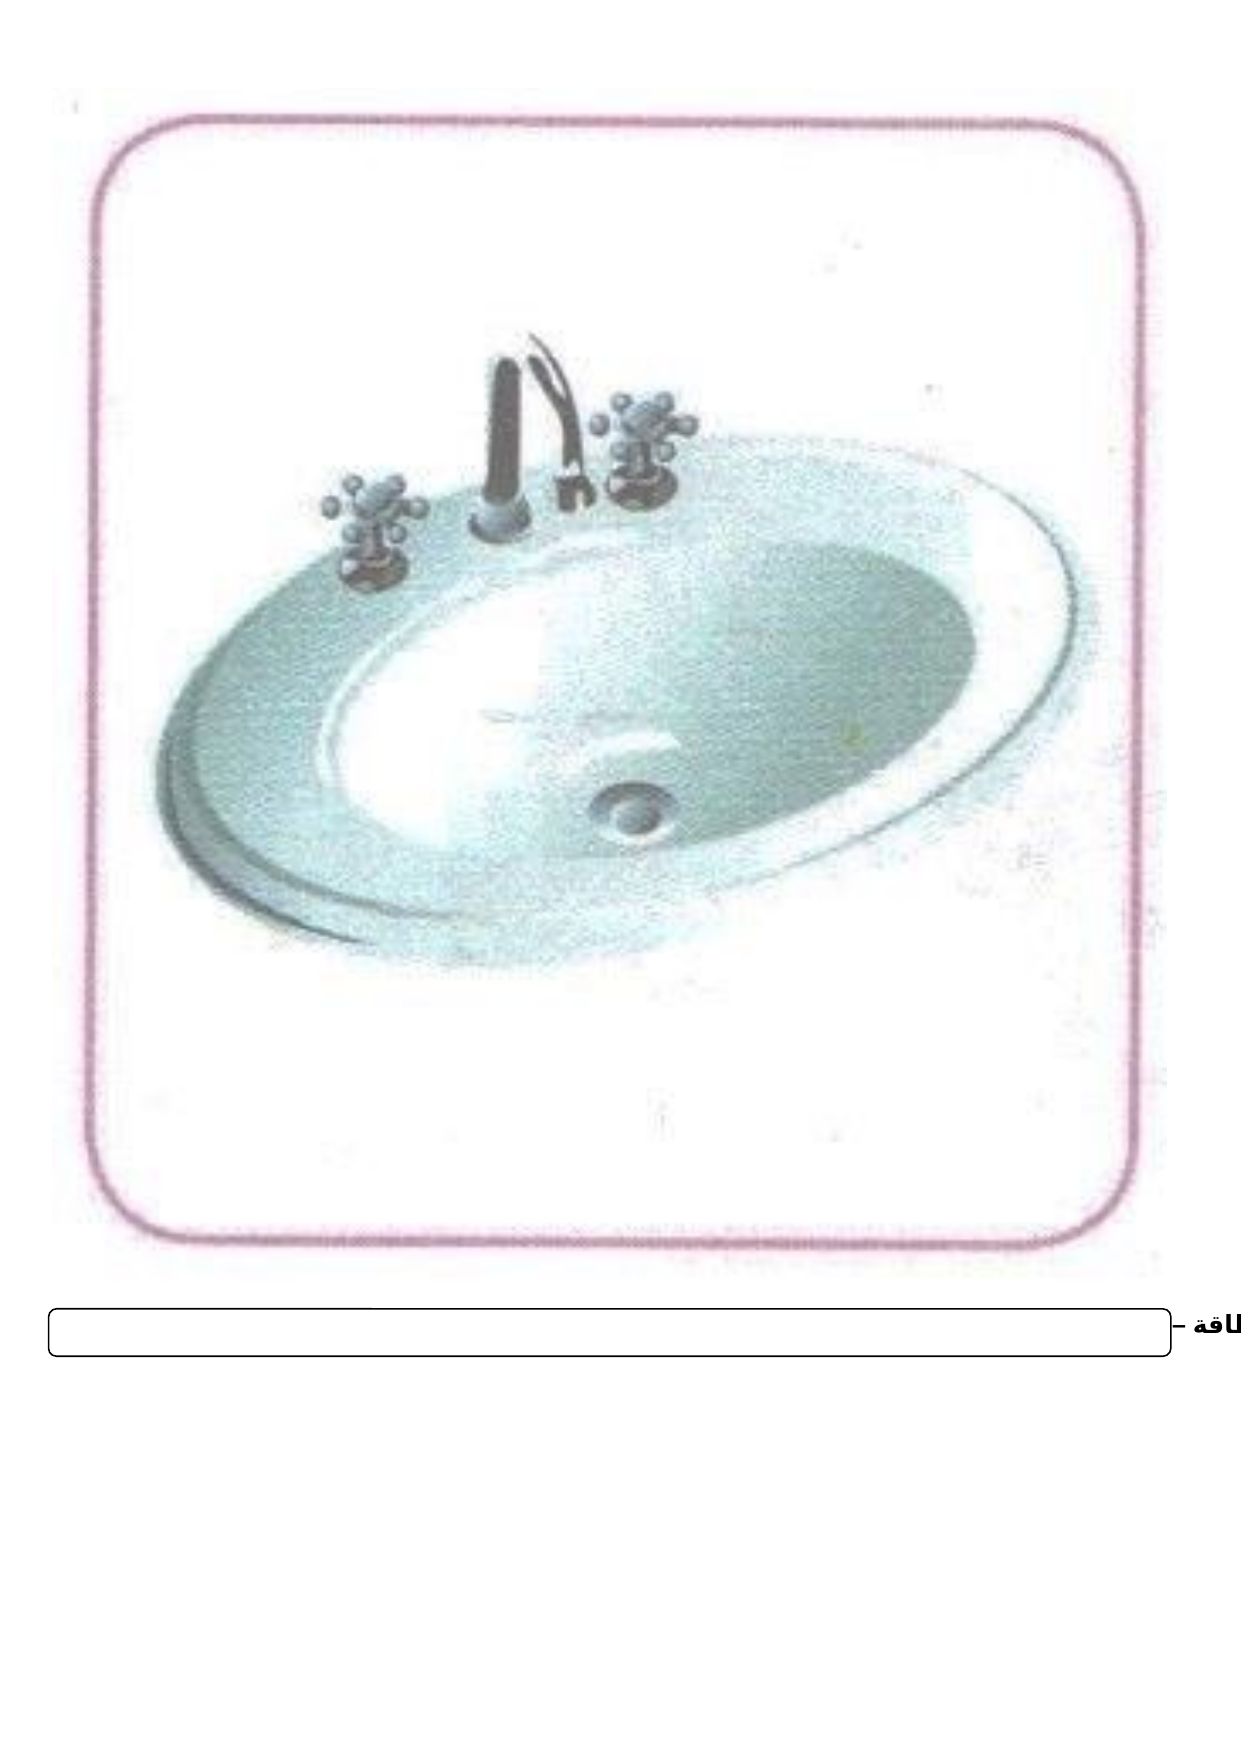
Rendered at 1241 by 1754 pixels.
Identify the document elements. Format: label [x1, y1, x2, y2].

picture [52, 88, 1167, 1282]
